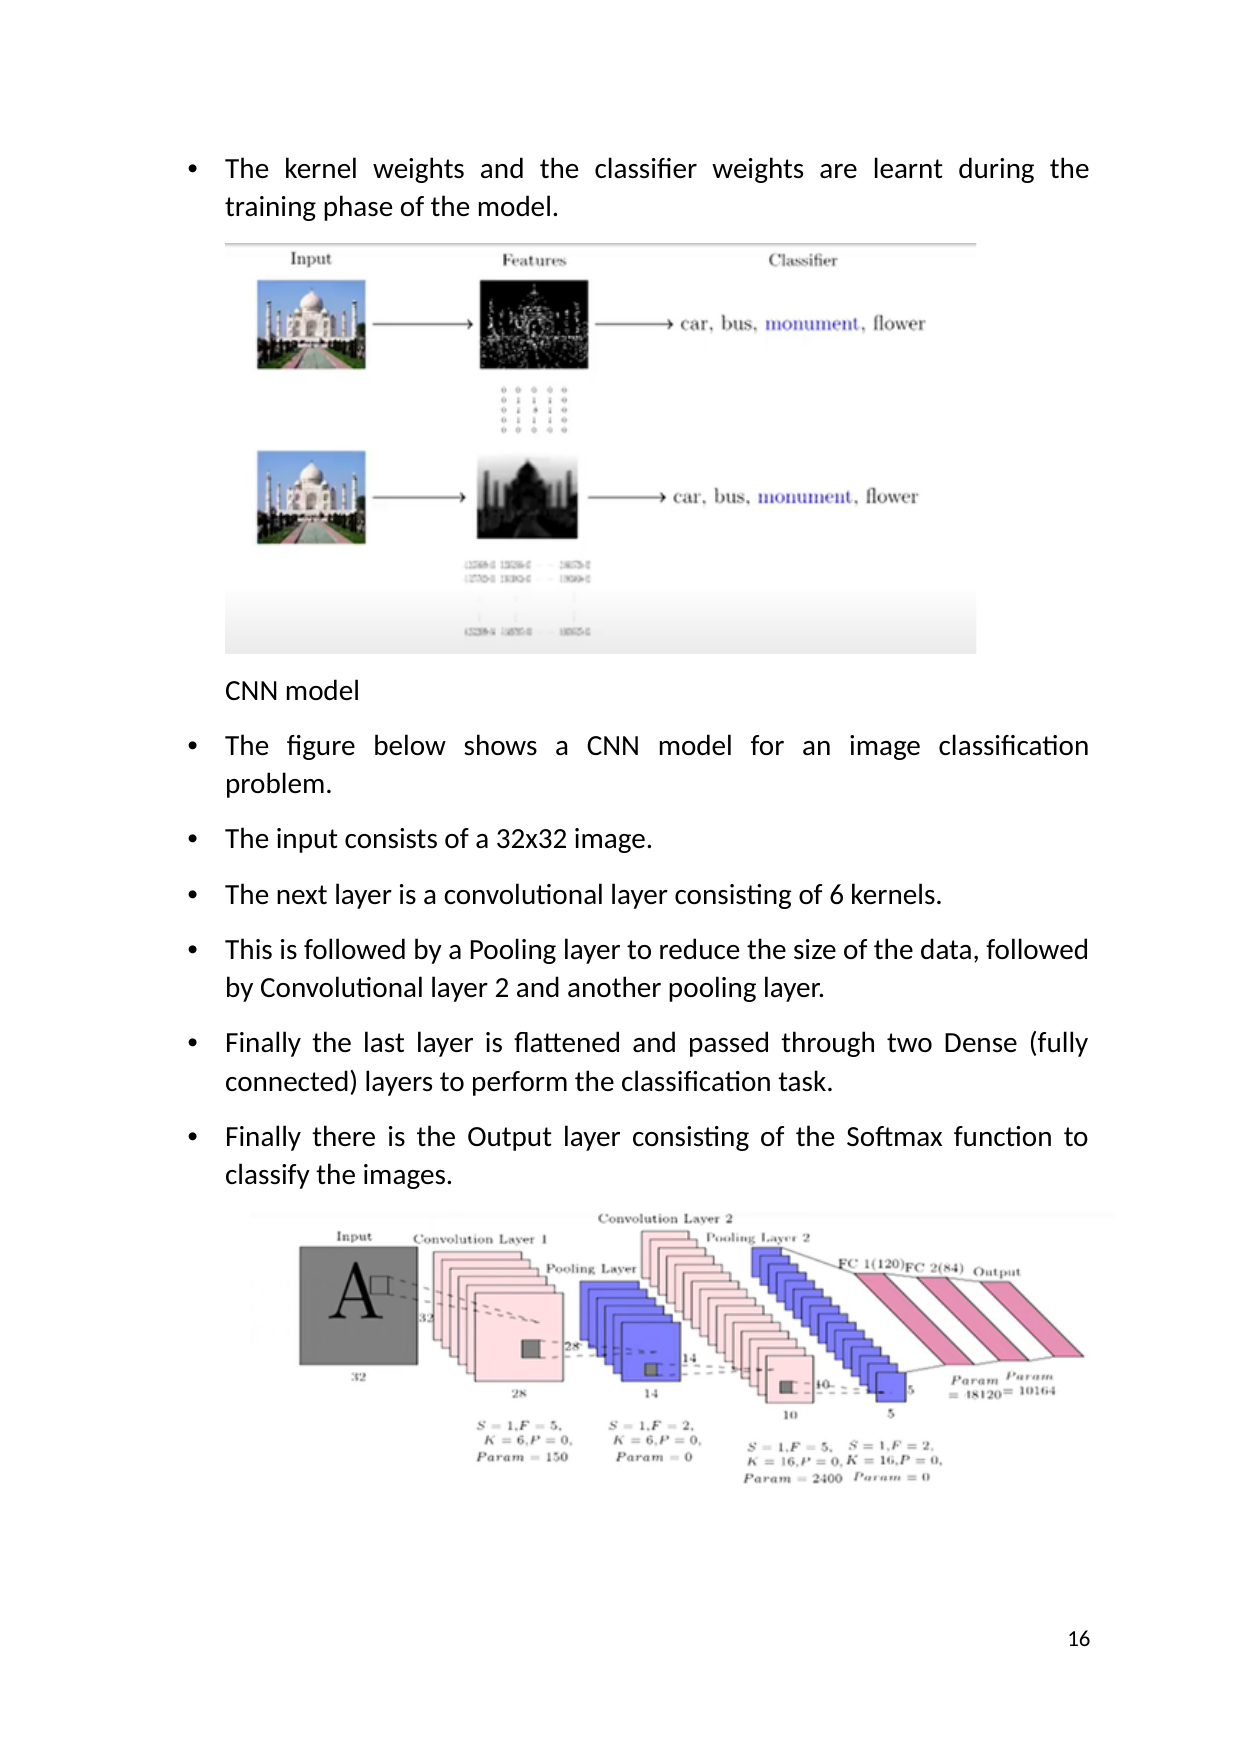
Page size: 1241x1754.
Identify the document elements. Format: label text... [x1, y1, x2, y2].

list The input consists of a 32x32 image. [187, 821, 1090, 856]
list The kernel weights and the classifier weights are learnt during the training phase of the model. [187, 150, 1090, 224]
list The figure below shows a CNN model for an image classification problem. [187, 727, 1090, 801]
text CNN model [225, 672, 1090, 708]
list Finally the last layer is flattened and passed through two Dense (fully connected) layers to perform the classification task. [187, 1024, 1090, 1098]
list This is followed by a Pooling layer to reduce the size of the data, followed by Convolutional layer 2 and another pooling layer. [187, 931, 1090, 1005]
list Finally there is the Output layer consisting of the Softmax function to classify the images. [187, 1118, 1090, 1192]
list The next layer is a convolutional layer consisting of 6 kernels. [187, 876, 1090, 911]
picture [225, 243, 977, 654]
picture [225, 1211, 1137, 1531]
